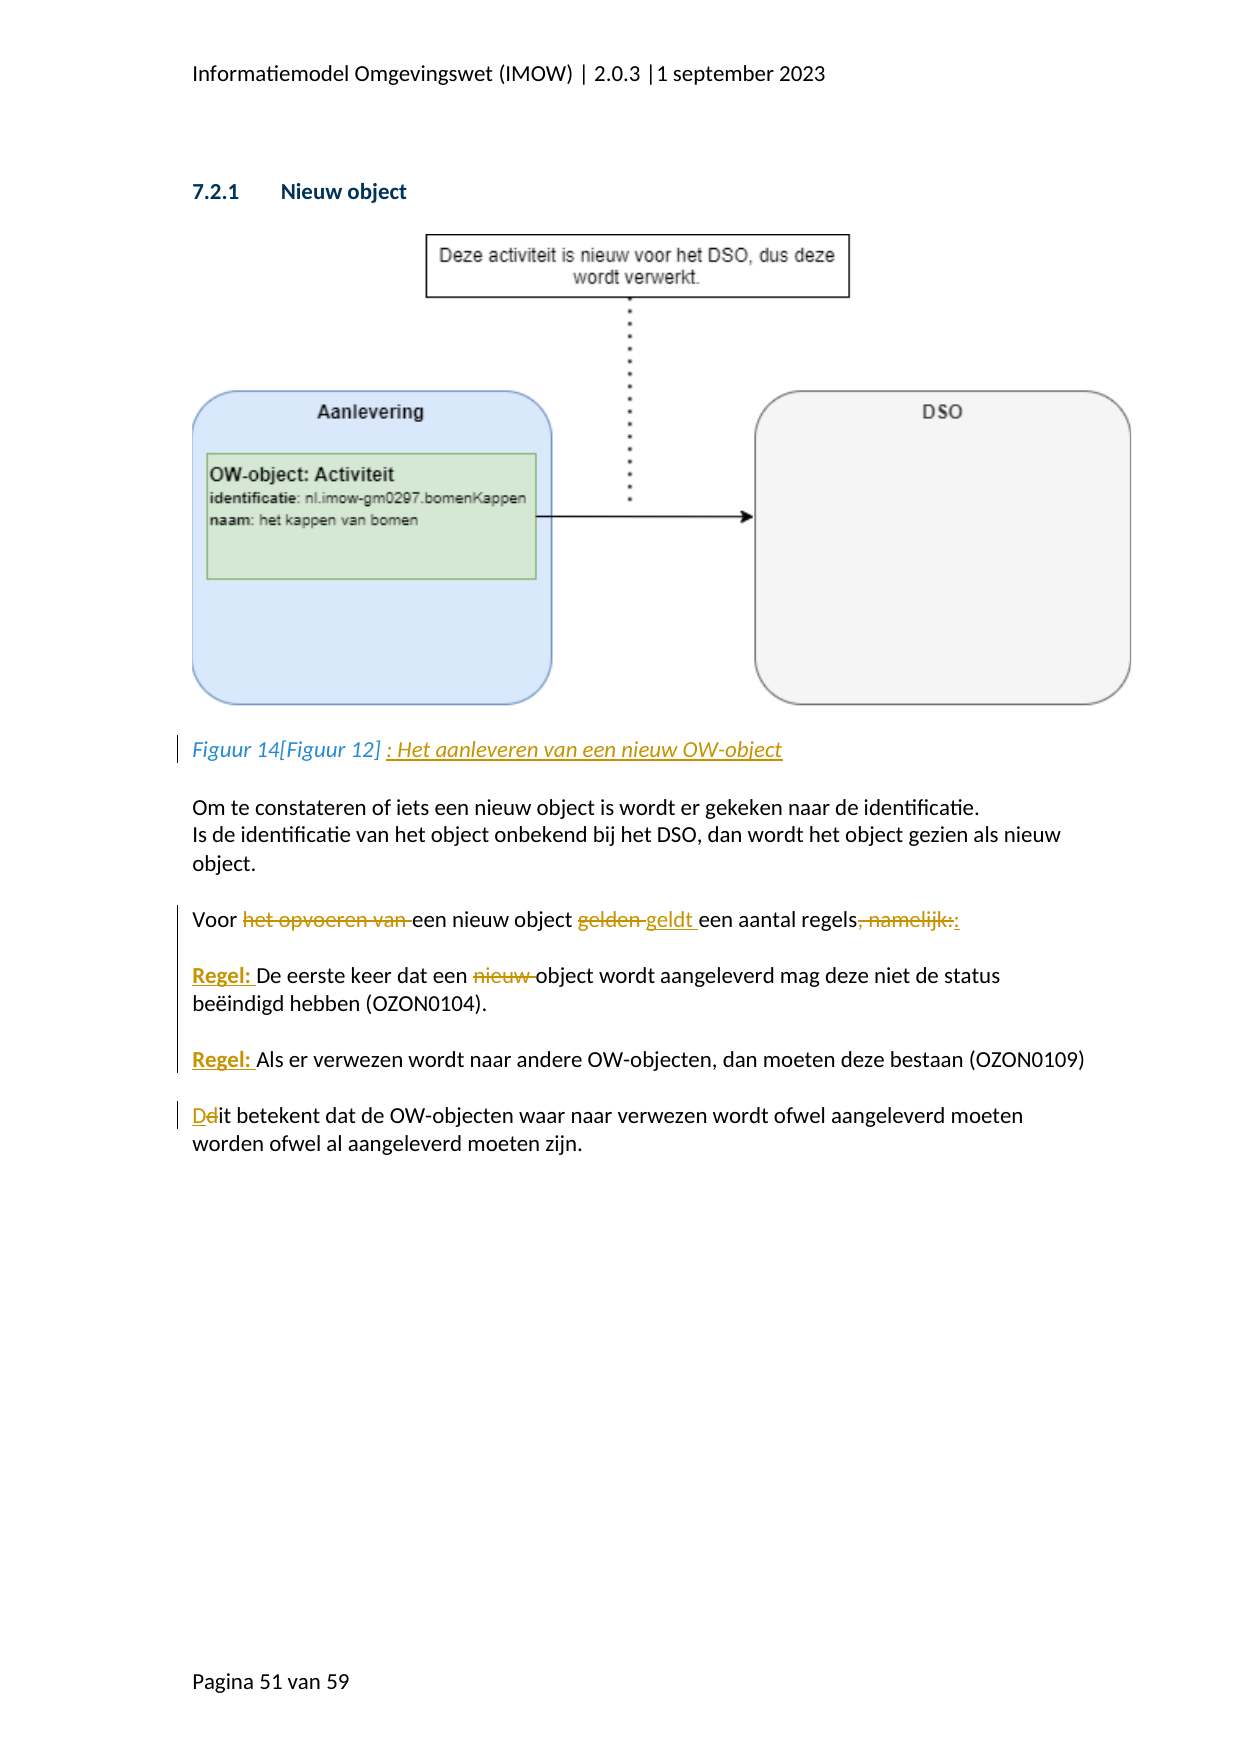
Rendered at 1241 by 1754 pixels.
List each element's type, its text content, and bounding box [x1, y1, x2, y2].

text it betekent dat de OW-objecten waar naar verwezen wordt ofwel aangeleverd moeten worden ofwel al aangeleverd moeten zijn. [192, 1101, 1092, 1157]
text Is de identificatie van het object onbekend bij het DSO, dan wordt het object gezien als nieuw object. [192, 821, 1092, 877]
text De eerste keer dat een object wordt aangeleverd mag deze niet de status beëindigd hebben (OZON0104). [192, 961, 1092, 1017]
text Om te constateren of iets een nieuw object is wordt er gekeken naar de identificatie. [192, 793, 1092, 821]
text Als er verwezen wordt naar andere OW-objecten, dan moeten deze bestaan (OZON0109) [192, 1045, 1092, 1101]
picture [192, 234, 1132, 707]
subtitle Nieuw object [192, 177, 1092, 205]
text Voor een nieuw object een aantal regels [192, 905, 1092, 933]
